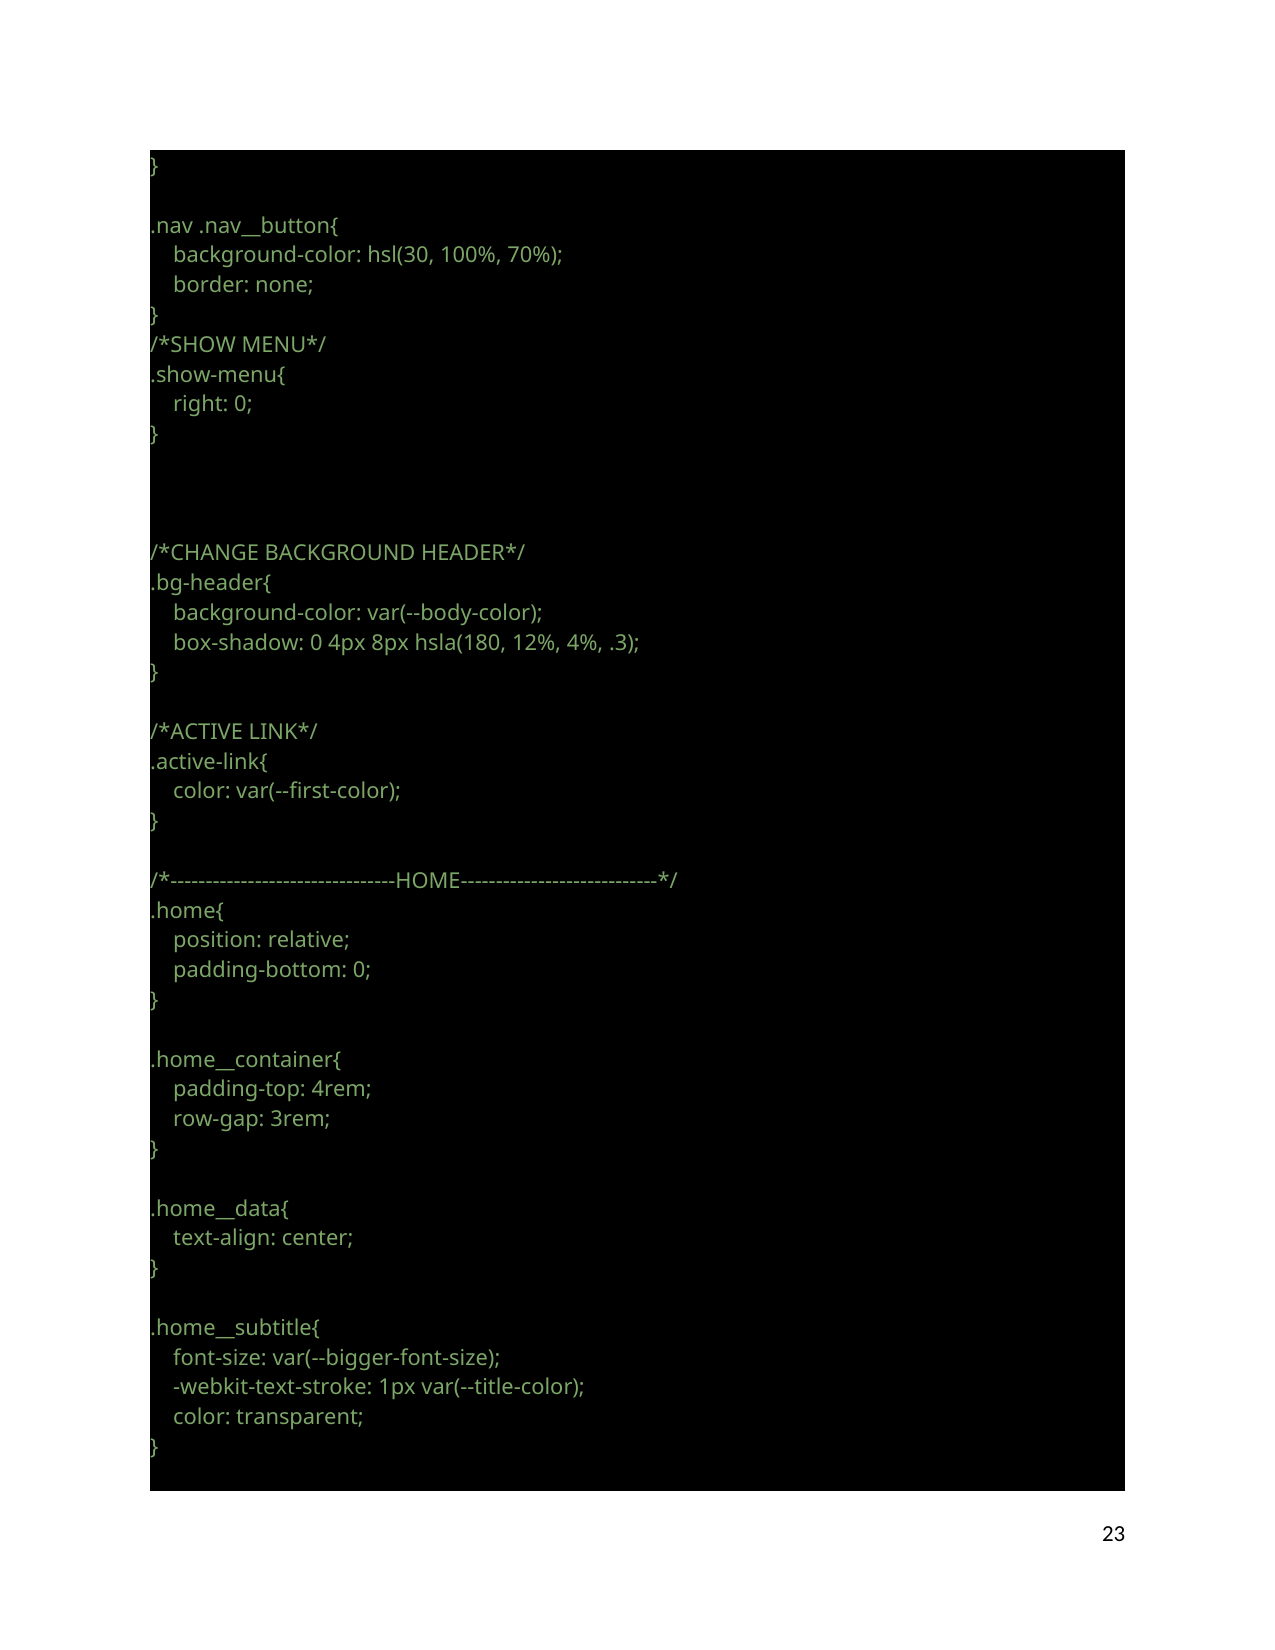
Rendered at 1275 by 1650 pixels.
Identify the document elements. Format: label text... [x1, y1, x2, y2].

text /*ACTIVE LINK*/ [150, 716, 1125, 746]
text padding-top: 4rem; [150, 1073, 1125, 1103]
text .bg-header{ [150, 567, 1125, 597]
text } [150, 1133, 1125, 1163]
text background-color: var(--body-color); [150, 597, 1125, 627]
text .nav .nav__button{ [150, 209, 1125, 239]
text position: relative; [150, 924, 1125, 954]
text color: transparent; [150, 1401, 1125, 1431]
text } [150, 805, 1125, 835]
text } [150, 656, 1125, 686]
text .active-link{ [150, 746, 1125, 776]
text padding-bottom: 0; [150, 954, 1125, 984]
text -webkit-text-stroke: 1px var(--title-color); [150, 1371, 1125, 1401]
text .home__container{ [150, 1044, 1125, 1073]
text .home{ [150, 895, 1125, 924]
text /*SHOW MENU*/ [150, 329, 1125, 358]
text color: var(--first-color); [150, 776, 1125, 805]
text .home__data{ [150, 1193, 1125, 1222]
text box-shadow: 0 4px 8px hsla(180, 12%, 4%, .3); [150, 627, 1125, 656]
text } [150, 984, 1125, 1014]
text } [150, 1252, 1125, 1282]
text right: 0; [150, 388, 1125, 418]
text border: none; [150, 269, 1125, 299]
text background-color: hsl(30, 100%, 70%); [150, 239, 1125, 269]
text .show-menu{ [150, 358, 1125, 388]
text } [150, 1431, 1125, 1461]
text .home__subtitle{ [150, 1312, 1125, 1342]
text text-align: center; [150, 1222, 1125, 1252]
text } [150, 150, 1125, 180]
text /*CHANGE BACKGROUND HEADER*/ [150, 537, 1125, 567]
text } [150, 299, 1125, 329]
text /*--------------------------------HOME----------------------------*/ [150, 865, 1125, 895]
text } [150, 418, 1125, 448]
text row-gap: 3rem; [150, 1103, 1125, 1133]
text font-size: var(--bigger-font-size); [150, 1342, 1125, 1371]
